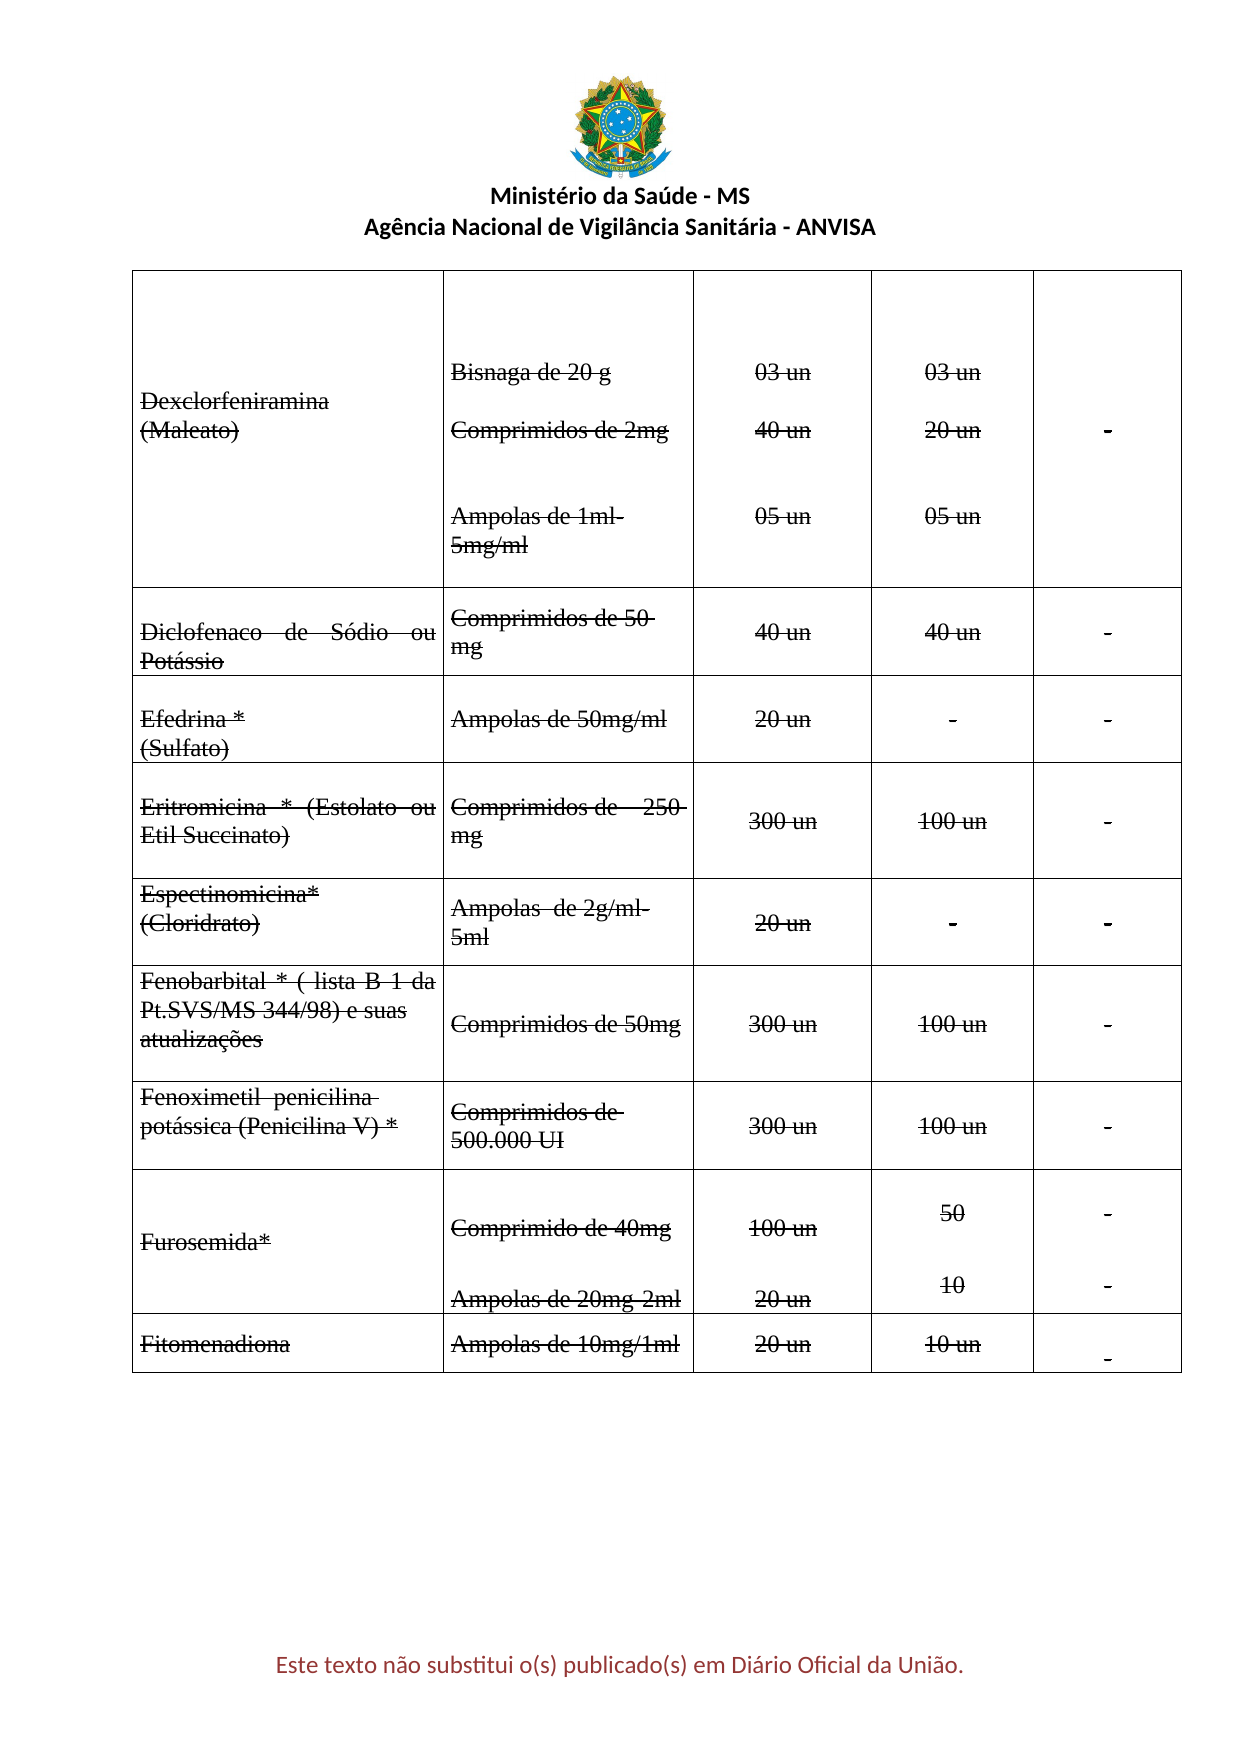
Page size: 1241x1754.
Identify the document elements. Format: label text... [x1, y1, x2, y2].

table_cell 20 un [694, 1314, 871, 1372]
table_cell 300 un [694, 1082, 871, 1168]
table_cell Fenobarbital * ( lista B 1 da Pt.SVS/MS 344/98) e suas atualizações [133, 966, 443, 1081]
table_cell - [1034, 1314, 1181, 1372]
table_cell [133, 1256, 443, 1313]
table_cell - [1034, 879, 1181, 965]
table_cell - [1034, 1256, 1181, 1313]
table_cell - [1034, 271, 1181, 587]
table_cell 300 un [694, 966, 871, 1081]
table_cell 10 [872, 1256, 1033, 1313]
table_cell Fitomenadiona [133, 1314, 443, 1372]
table_cell - [1034, 1082, 1181, 1168]
table_cell Comprimido de 40mg [444, 1170, 693, 1256]
table_cell 100 un [872, 1082, 1033, 1168]
table_cell - [1034, 763, 1181, 878]
table_cell - [1034, 966, 1181, 1081]
table_cell 100 un [694, 1170, 871, 1256]
table_cell Furosemida* [133, 1170, 443, 1256]
table_cell Comprimidos de 50 mg [444, 588, 693, 674]
table_cell Diclofenaco de Sódio ou Potássio [133, 588, 443, 674]
table_cell 03 un 40 un 05 un [694, 271, 871, 587]
table_cell Bisnaga de 20 g Comprimidos de 2mg Ampolas de 1ml-5mg/ml [444, 271, 693, 587]
table_cell 20 un [694, 676, 871, 762]
table_cell 300 un [694, 763, 871, 878]
table_cell 20 un [694, 1256, 871, 1313]
table_cell Dexclorfeniramina (Maleato) [133, 271, 443, 587]
table_cell Espectinomicina* (Cloridrato) [133, 879, 443, 965]
picture [566, 73, 674, 181]
table_cell - [1034, 1170, 1181, 1256]
table_cell 50 [872, 1170, 1033, 1256]
table_cell - [1034, 588, 1181, 674]
table_cell - [1034, 676, 1181, 762]
table_cell Ampolas de 10mg/1ml [444, 1314, 693, 1372]
table_cell 40 un [694, 588, 871, 674]
table_cell Ampolas de 20mg-2ml [444, 1256, 693, 1313]
table_cell 20 un [694, 879, 871, 965]
table_cell Fenoximetil penicilina potássica (Penicilina V) * [133, 1082, 443, 1168]
table_cell 100 un [872, 763, 1033, 878]
table_cell 100 un [872, 966, 1033, 1081]
table_cell 10 un [872, 1314, 1033, 1372]
table_cell Ampolas de 2g/ml-5ml [444, 879, 693, 965]
table_cell Comprimidos de 500.000 UI [444, 1082, 693, 1168]
table_cell Eritromicina * (Estolato ou Etil Succinato) [133, 763, 443, 878]
table_cell Efedrina * (Sulfato) [133, 676, 443, 762]
table_cell Comprimidos de 250 mg [444, 763, 693, 878]
table_cell - [872, 676, 1033, 762]
table_cell - [872, 879, 1033, 965]
table_cell 40 un [872, 588, 1033, 674]
table_cell Comprimidos de 50mg [444, 966, 693, 1081]
table_cell 03 un 20 un 05 un [872, 271, 1033, 587]
table_cell Ampolas de 50mg/ml [444, 676, 693, 762]
